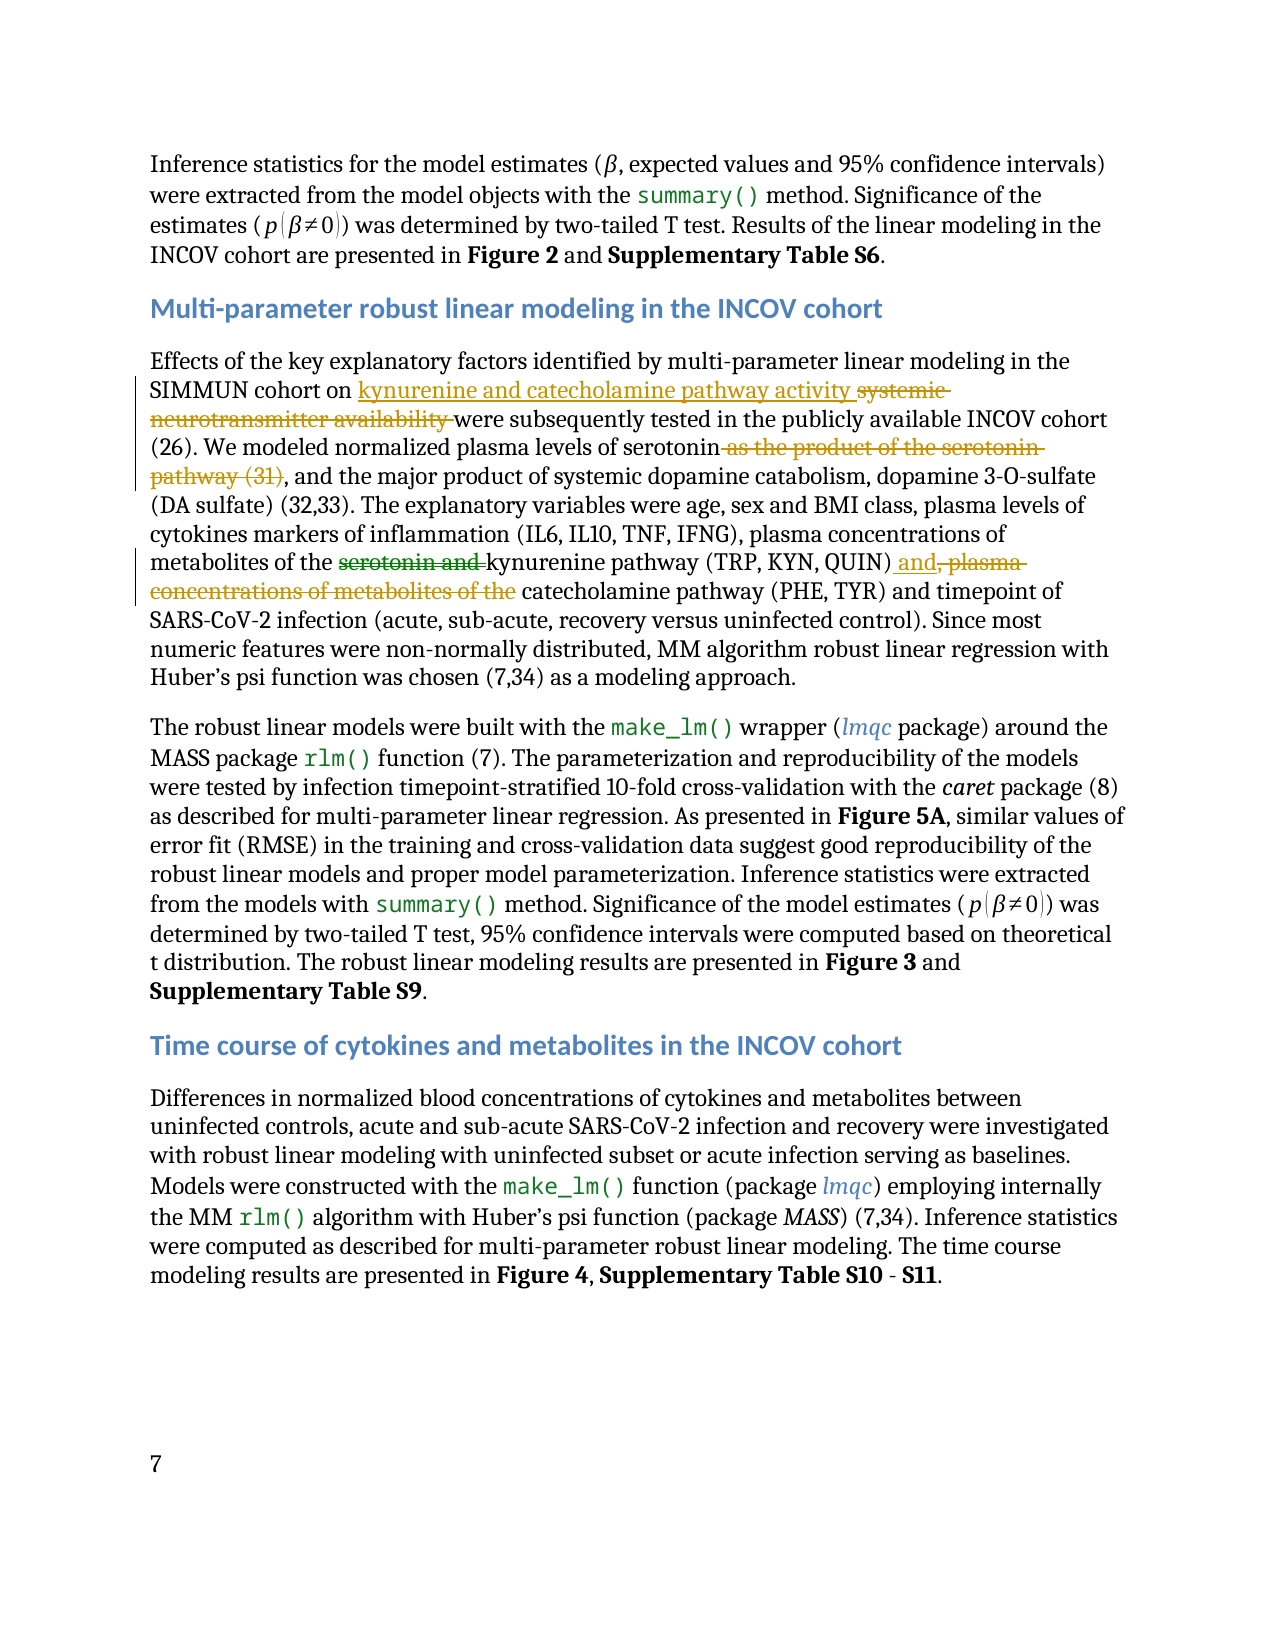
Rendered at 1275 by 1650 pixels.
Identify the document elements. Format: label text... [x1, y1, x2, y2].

subtitle Time course of cytokines and metabolites in the INCOV cohort [150, 1027, 1125, 1062]
text Inference statistics for the model estimates (, expected values and 95% confidence intervals) were extracted from the model objects with the summary() method. Significance of the estimates () was determined by two-tailed T test. Results of the linear modeling in the INCOV cohort are presented in Figure 2 and Supplementary Table S6. [150, 150, 1125, 269]
text Differences in normalized blood concentrations of cytokines and metabolites between uninfected controls, acute and sub-acute SARS-CoV-2 infection and recovery were investigated with robust linear modeling with uninfected subset or acute infection serving as baselines. Models were constructed with the make_lm() function (package lmqc) employing internally the MM rlm() algorithm with Huber’s psi function (package MASS) (7,34). Inference statistics were computed as described for multi-parameter robust linear modeling. The time course modeling results are presented in Figure 4, Supplementary Table S10 - S11. [150, 1083, 1125, 1290]
subtitle Multi-parameter robust linear modeling in the INCOV cohort [150, 290, 1125, 326]
text The robust linear models were built with the make_lm() wrapper (lmqc package) around the MASS package rlm() function (7). The parameterization and reproducibility of the models were tested by infection timepoint-stratified 10-fold cross-validation with the caret package (8) as described for multi-parameter linear regression. As presented in Figure 5A, similar values of error fit (RMSE) in the training and cross-validation data suggest good reproducibility of the robust linear models and proper model parameterization. Inference statistics were extracted from the models with summary() method. Significance of the model estimates () was determined by two-tailed T test, 95% confidence intervals were computed based on theoretical t distribution. The robust linear modeling results are presented in Figure 3 and Supplementary Table S9. [150, 711, 1125, 1006]
text Effects of the key explanatory factors identified by multi-parameter linear modeling in the SIMMUN cohort on were subsequently tested in the publicly available INCOV cohort (26). We modeled normalized plasma levels of serotonin, and the major product of systemic dopamine catabolism, dopamine 3-O-sulfate (DA sulfate) (32,33). The explanatory variables were age, sex and BMI class, plasma levels of cytokines markers of inflammation (IL6, IL10, TNF, IFNG), plasma concentrations of metabolites of the kynurenine pathway (TRP, KYN, QUIN) catecholamine pathway (PHE, TYR) and timepoint of SARS-CoV-2 infection (acute, sub-acute, recovery versus uninfected control). Since most numeric features were non-normally distributed, MM algorithm robust linear regression with Huber’s psi function was chosen (7,34) as a modeling approach. [150, 347, 1125, 692]
